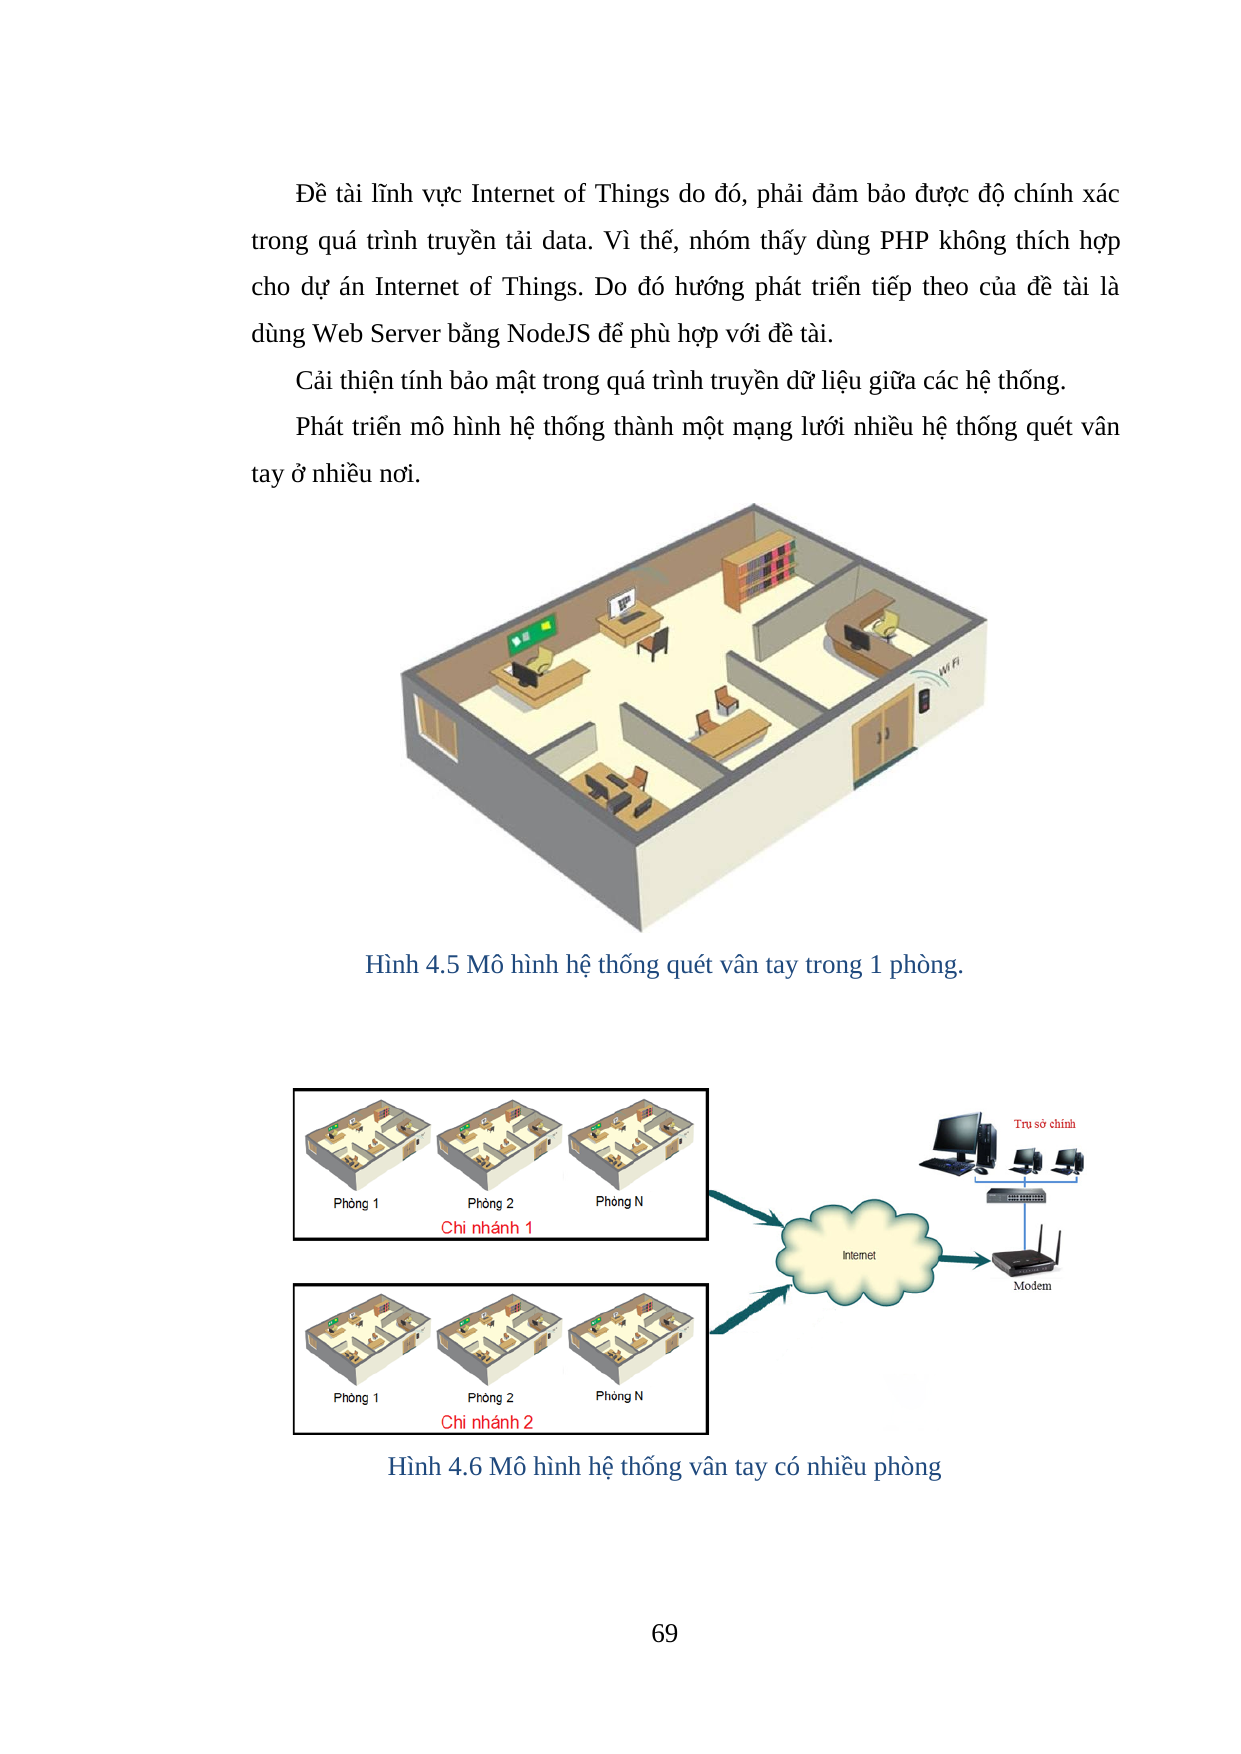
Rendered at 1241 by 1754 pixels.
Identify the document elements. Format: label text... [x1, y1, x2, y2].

text Đề tài lĩnh vực Internet of Things do đó, phải đảm bảo được độ chính xác trong quá trình truyền tải data. Vì thế, nhóm thấy dùng PHP không thích hợp cho dự án Internet of Things. Do đó hướng phát triển tiếp theo của đề tài là dùng Web Server bằng NodeJS để phù hợp với đề tài. [251, 177, 1122, 348]
text Hình 4.6 Mô hình hệ thống vân tay có nhiều phòng [207, 1450, 1122, 1481]
picture [292, 1088, 1090, 1435]
text Phát triển mô hình hệ thống thành một mạng lưới nhiều hệ thống quét vân tay ở nhiều nơi. [251, 411, 1122, 488]
text Cải thiện tính bảo mật trong quá trình truyền dữ liệu giữa các hệ thống. [251, 364, 1122, 395]
text Hình 4.5 Mô hình hệ thống quét vân tay trong 1 phòng. [207, 948, 1122, 979]
picture [400, 503, 988, 933]
